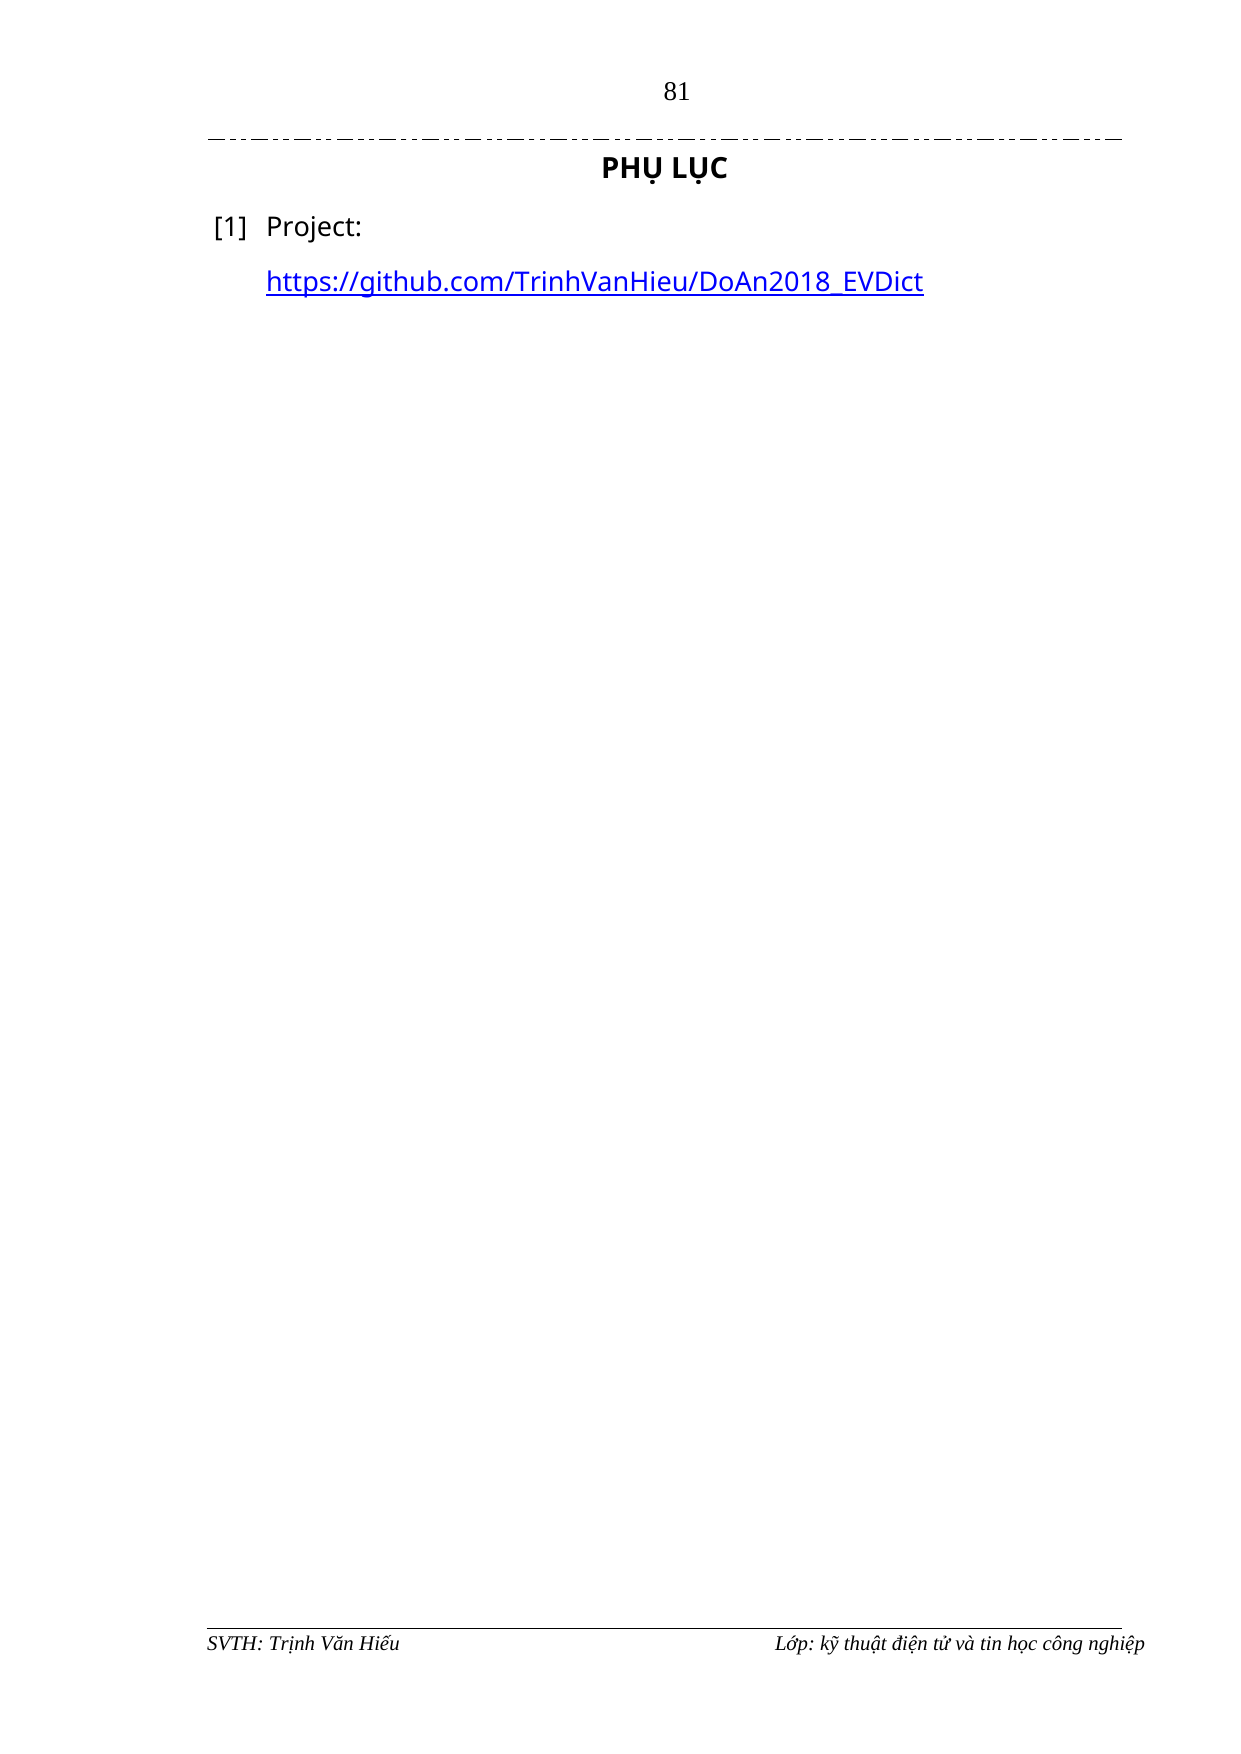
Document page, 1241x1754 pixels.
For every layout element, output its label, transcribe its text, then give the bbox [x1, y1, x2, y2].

subtitle PHỤ LỤC [207, 148, 1122, 187]
list Project: [214, 207, 1122, 244]
text https://github.com/TrinhVanHieu/DoAn2018_EVDict [207, 262, 1122, 299]
